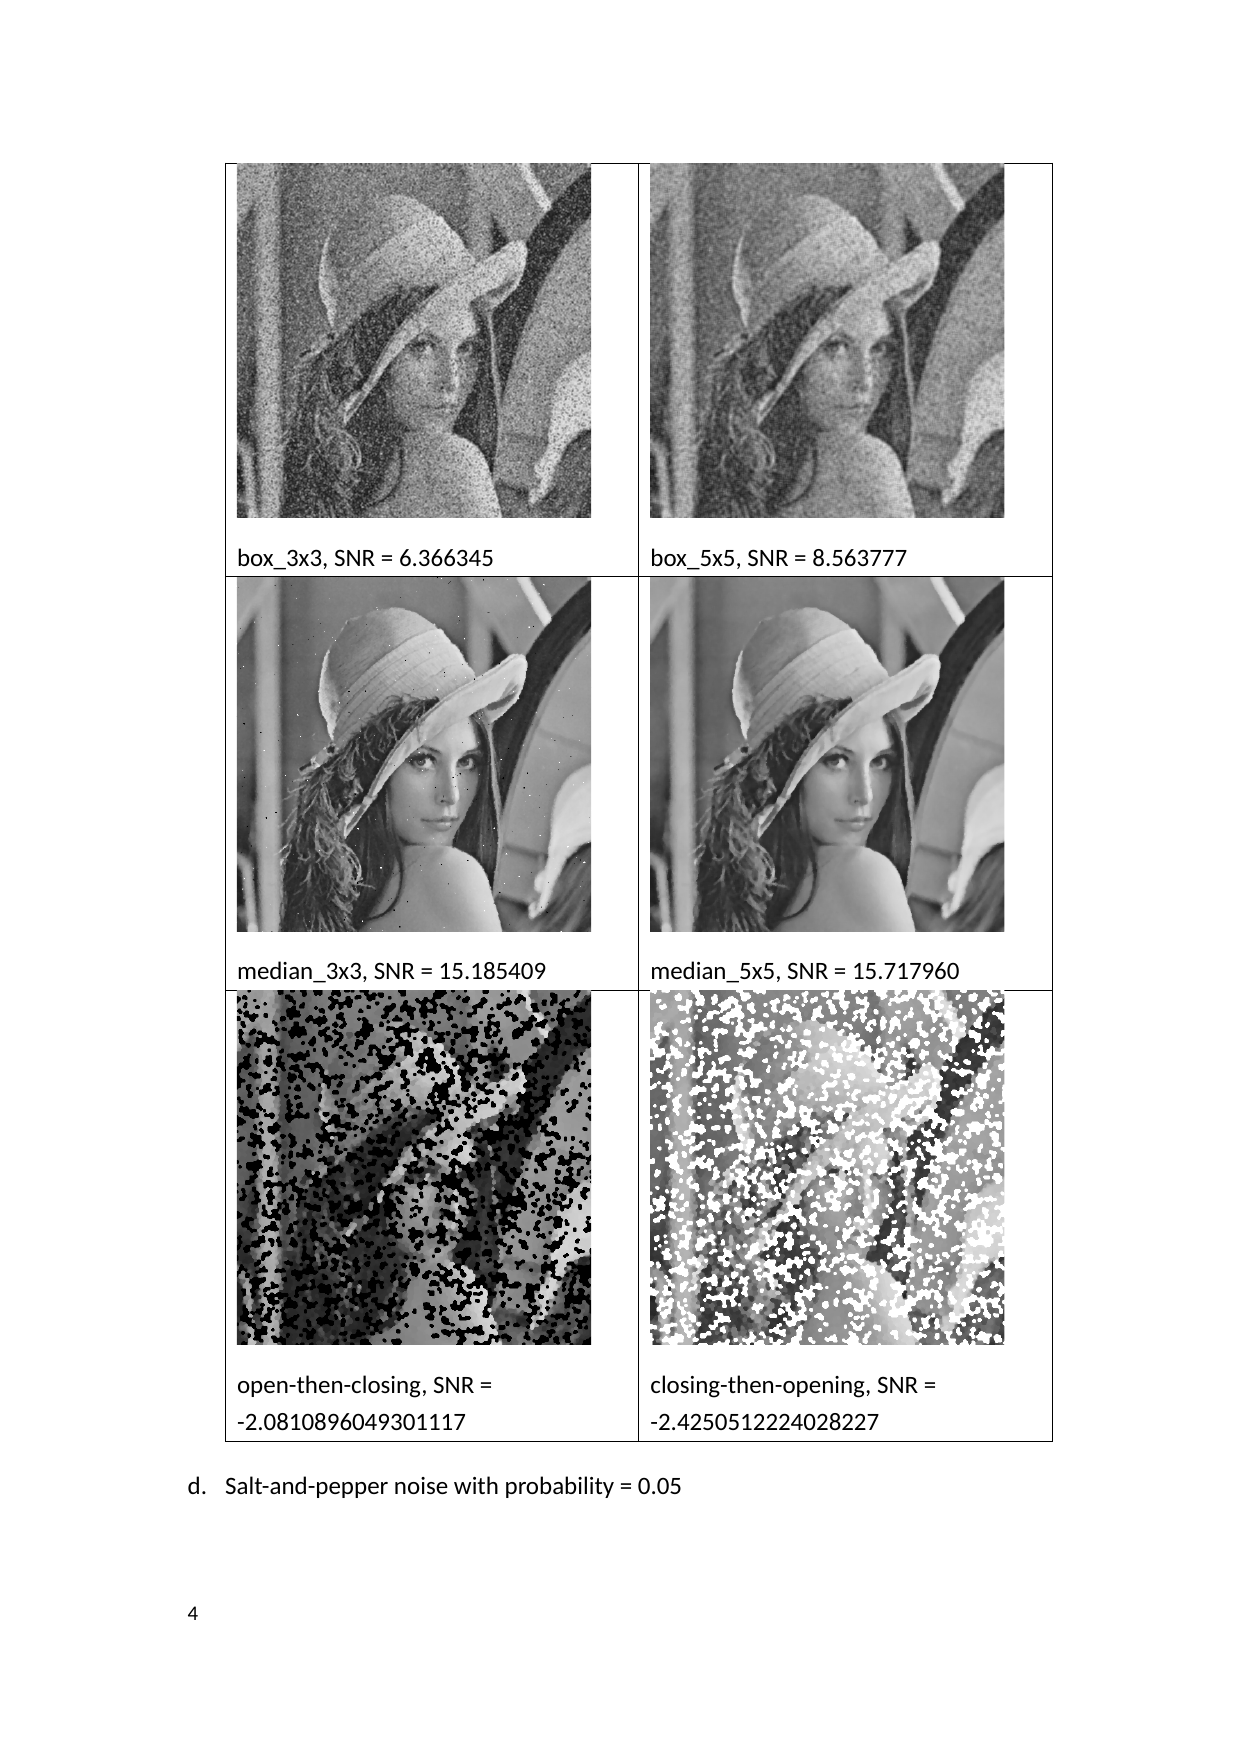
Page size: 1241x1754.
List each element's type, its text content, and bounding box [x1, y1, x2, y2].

table_cell box_3x3, SNR = 6.366345 [226, 164, 638, 576]
table_cell open-then-closing, SNR = -2.0810896049301117 [226, 991, 638, 1441]
picture [236, 990, 592, 1345]
picture [650, 577, 1005, 932]
picture [236, 577, 592, 932]
picture [650, 990, 1005, 1345]
list Salt-and-pepper noise with probability = 0.05 [187, 1467, 1053, 1504]
picture [650, 163, 1005, 518]
table_cell median_3x3, SNR = 15.185409 [226, 577, 638, 989]
picture [236, 163, 592, 518]
table_cell box_5x5, SNR = 8.563777 [639, 164, 1052, 576]
table_cell median_5x5, SNR = 15.717960 [639, 577, 1052, 989]
table_cell closing-then-opening, SNR = -2.4250512224028227 [639, 991, 1052, 1441]
